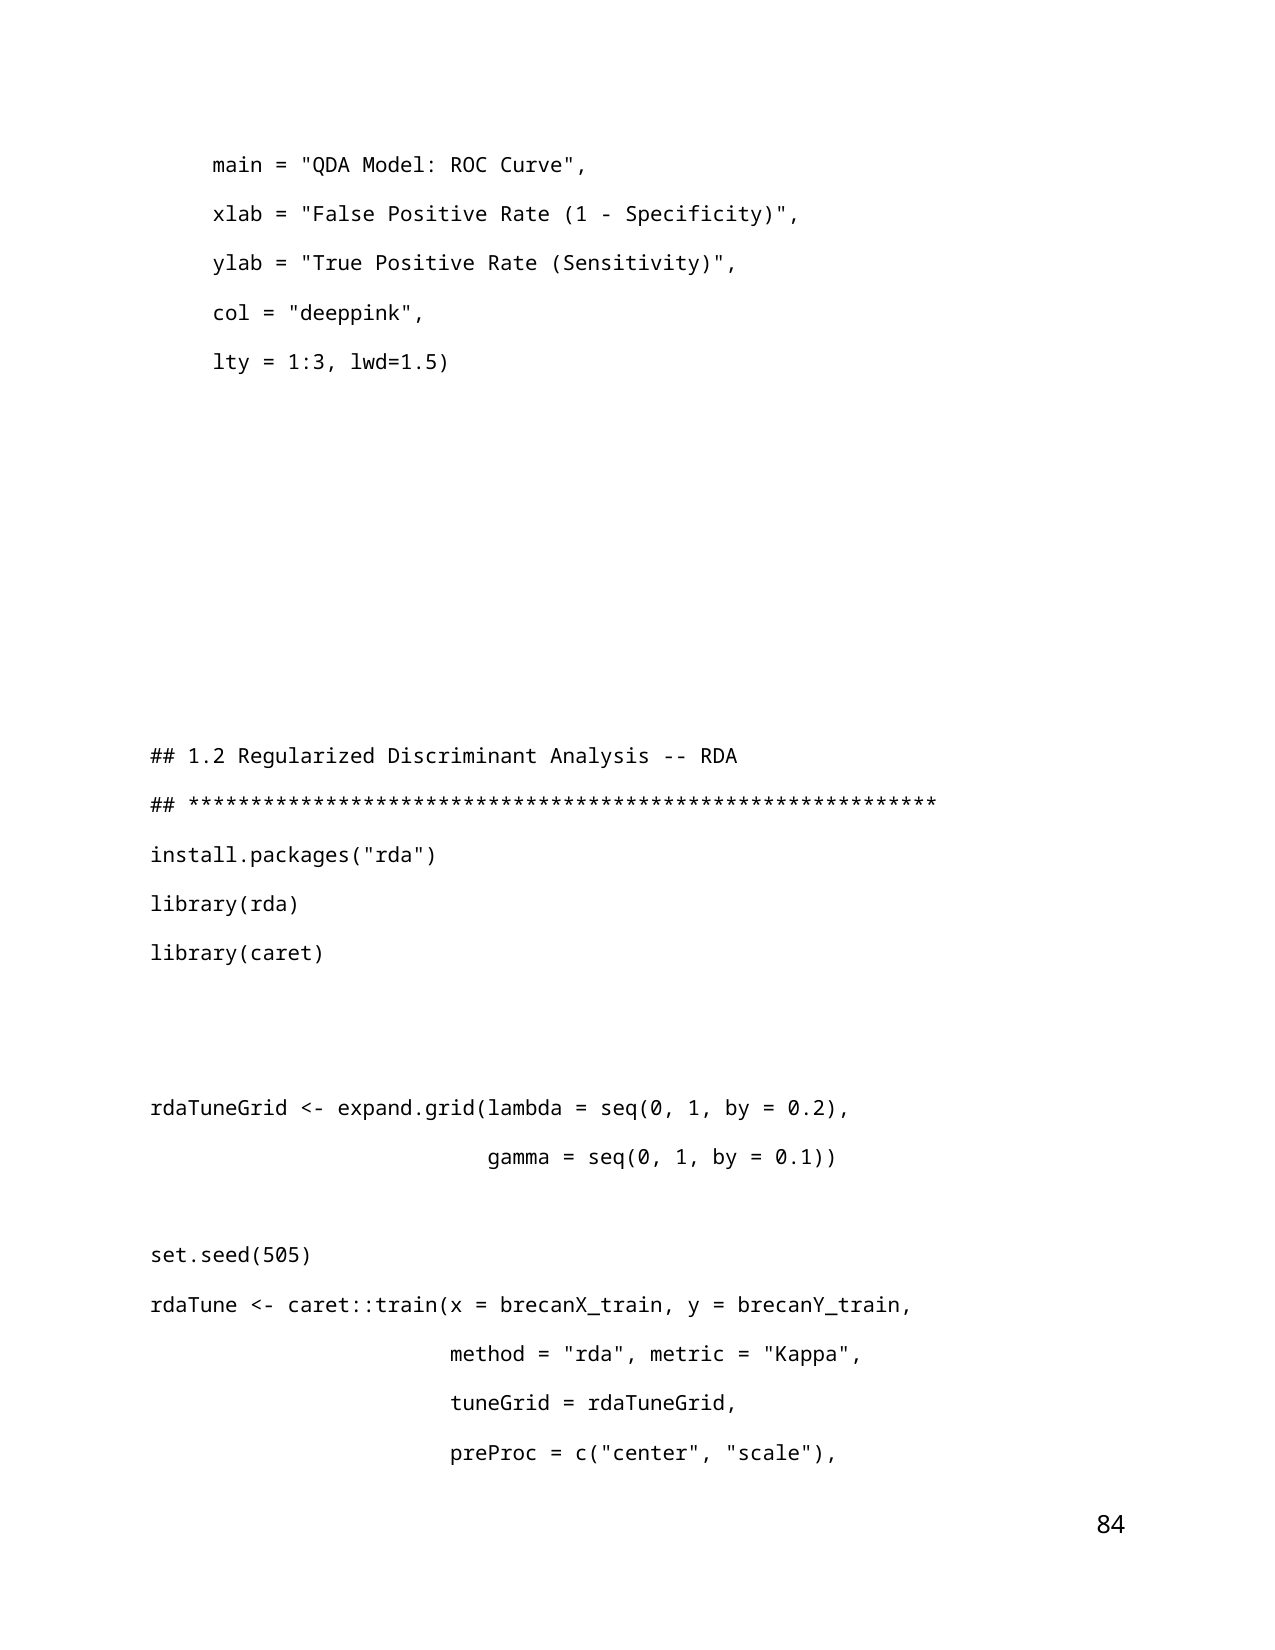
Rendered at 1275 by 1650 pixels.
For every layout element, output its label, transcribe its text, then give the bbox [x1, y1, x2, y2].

text main = "QDA Model: ROC Curve", [150, 150, 1125, 178]
text gamma = seq(0, 1, by = 0.1)) [150, 1142, 1125, 1170]
text library(caret) [150, 938, 1125, 967]
text set.seed(505) [150, 1241, 1125, 1269]
text method = "rda", metric = "Kappa", [150, 1339, 1125, 1367]
text ## 1.2 Regularized Discriminant Analysis -- RDA [150, 741, 1125, 770]
text col = "deeppink", [150, 298, 1125, 326]
text install.packages("rda") [150, 840, 1125, 868]
text ## ************************************************************ [150, 791, 1125, 819]
text xlab = "False Positive Rate (1 - Specificity)", [150, 199, 1125, 228]
text library(rda) [150, 889, 1125, 917]
text rdaTuneGrid <- expand.grid(lambda = seq(0, 1, by = 0.2), [150, 1093, 1125, 1121]
text lty = 1:3, lwd=1.5) [150, 347, 1125, 376]
text rdaTune <- caret::train(x = brecanX_train, y = brecanY_train, [150, 1290, 1125, 1318]
text tuneGrid = rdaTuneGrid, [150, 1388, 1125, 1417]
text preProc = c("center", "scale"), [150, 1438, 1125, 1466]
text ylab = "True Positive Rate (Sensitivity)", [150, 248, 1125, 277]
